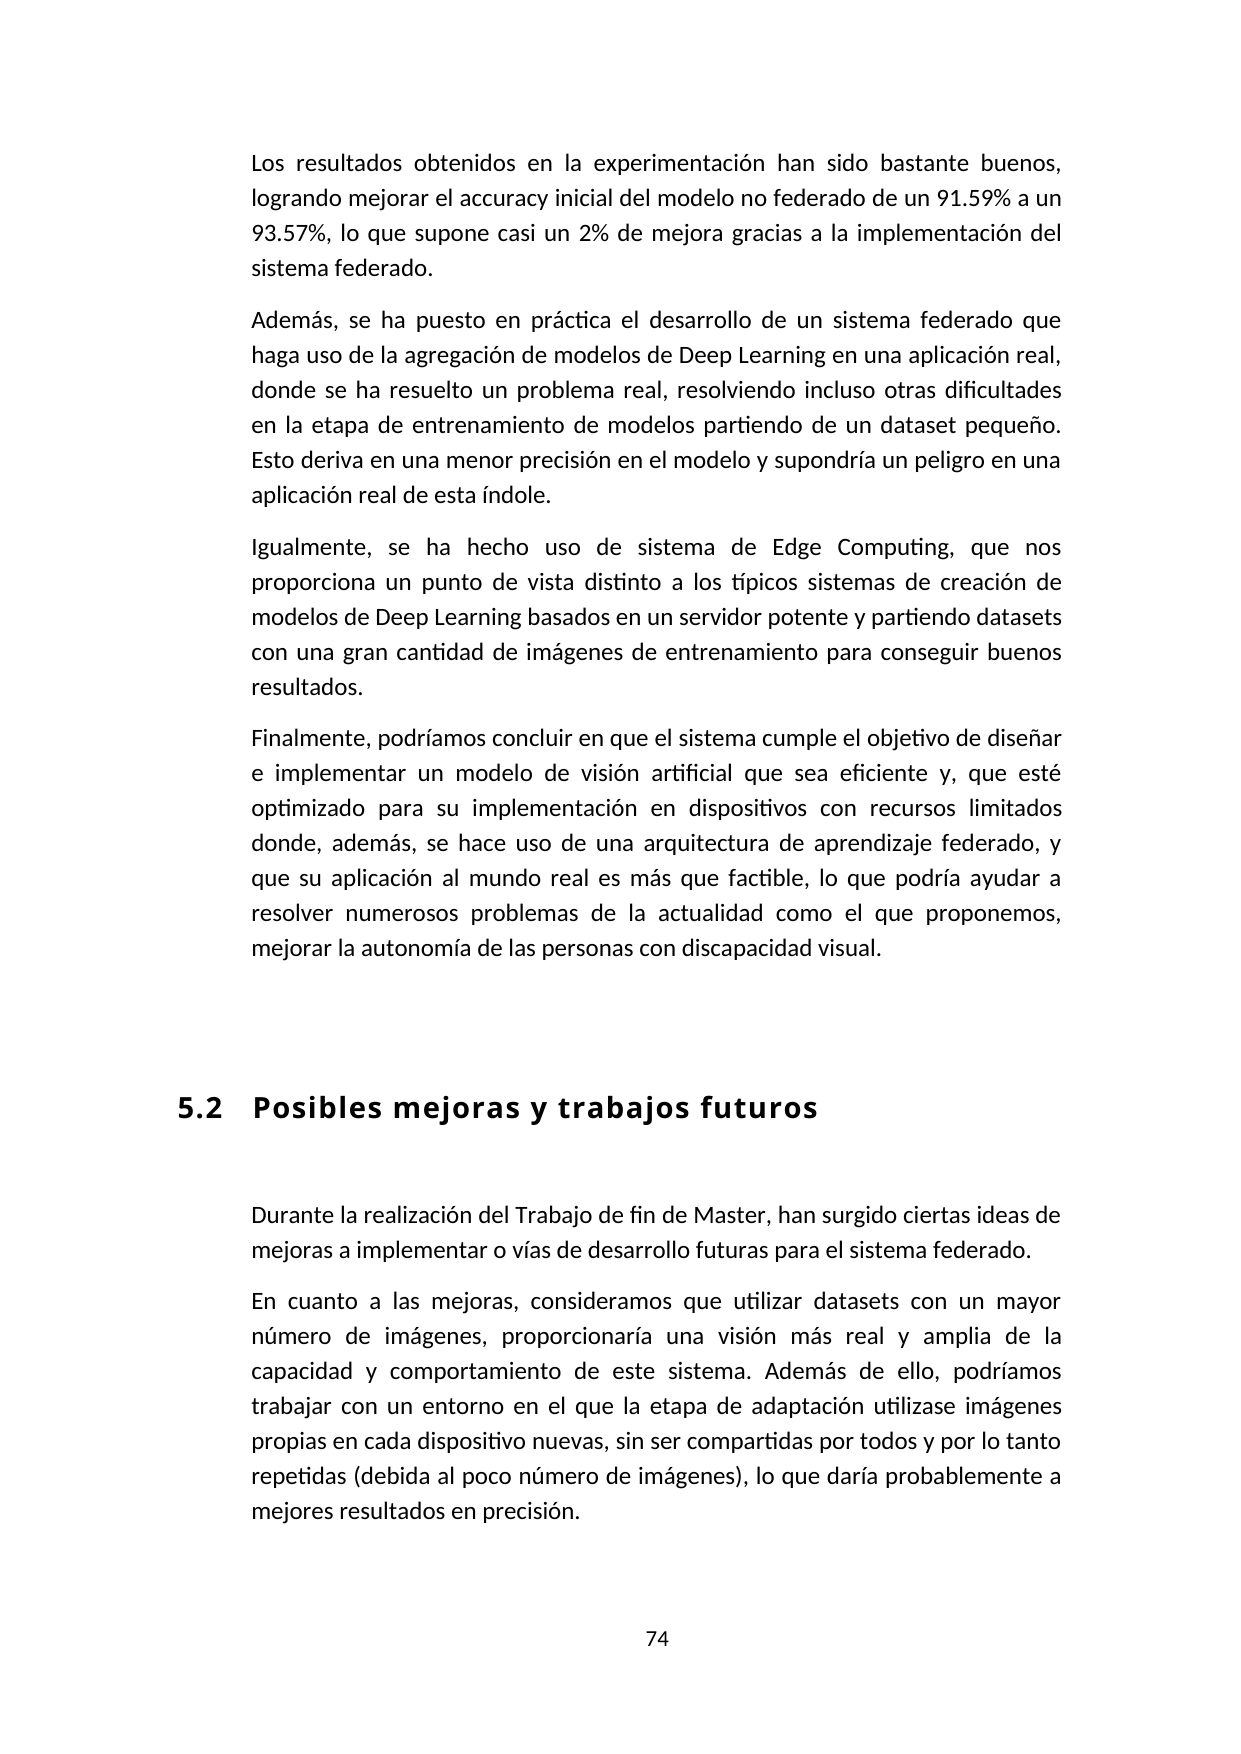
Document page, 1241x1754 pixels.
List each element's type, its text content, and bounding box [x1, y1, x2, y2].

text Igualmente, se ha hecho uso de sistema de Edge Computing, que nos proporciona un punto de vista distinto a los típicos sistemas de creación de modelos de Deep Learning basados en un servidor potente y partiendo datasets con una gran cantidad de imágenes de entrenamiento para conseguir buenos resultados. [251, 531, 1063, 701]
text En cuanto a las mejoras, consideramos que utilizar datasets con un mayor número de imágenes, proporcionaría una visión más real y amplia de la capacidad y comportamiento de este sistema. Además de ello, podríamos trabajar con un entorno en el que la etapa de adaptación utilizase imágenes propias en cada dispositivo nuevas, sin ser compartidas por todos y por lo tanto repetidas (debida al poco número de imágenes), lo que daría probablemente a mejores resultados en precisión. [251, 1285, 1063, 1526]
text Finalmente, podríamos concluir en que el sistema cumple el objetivo de diseñar e implementar un modelo de visión artificial que sea eficiente y, que esté optimizado para su implementación en dispositivos con recursos limitados donde, además, se hace uso de una arquitectura de aprendizaje federado, y que su aplicación al mundo real es más que factible, lo que podría ayudar a resolver numerosos problemas de la actualidad como el que proponemos, mejorar la autonomía de las personas con discapacidad visual. [251, 723, 1063, 963]
text Además, se ha puesto en práctica el desarrollo de un sistema federado que haga uso de la agregación de modelos de Deep Learning en una aplicación real, donde se ha resuelto un problema real, resolviendo incluso otras dificultades en la etapa de entrenamiento de modelos partiendo de un dataset pequeño. Esto deriva en una menor precisión en el modelo y supondría un peligro en una aplicación real de esta índole. [251, 304, 1063, 510]
text Durante la realización del Trabajo de fin de Master, han surgido ciertas ideas de mejoras a implementar o vías de desarrollo futuras para el sistema federado. [251, 1199, 1063, 1264]
text Los resultados obtenidos en la experimentación han sido bastante buenos, logrando mejorar el accuracy inicial del modelo no federado de un 91.59% a un 93.57%, lo que supone casi un 2% de mejora gracias a la implementación del sistema federado. [251, 148, 1063, 283]
text Posibles mejoras y trabajos futuros [177, 1088, 1063, 1127]
